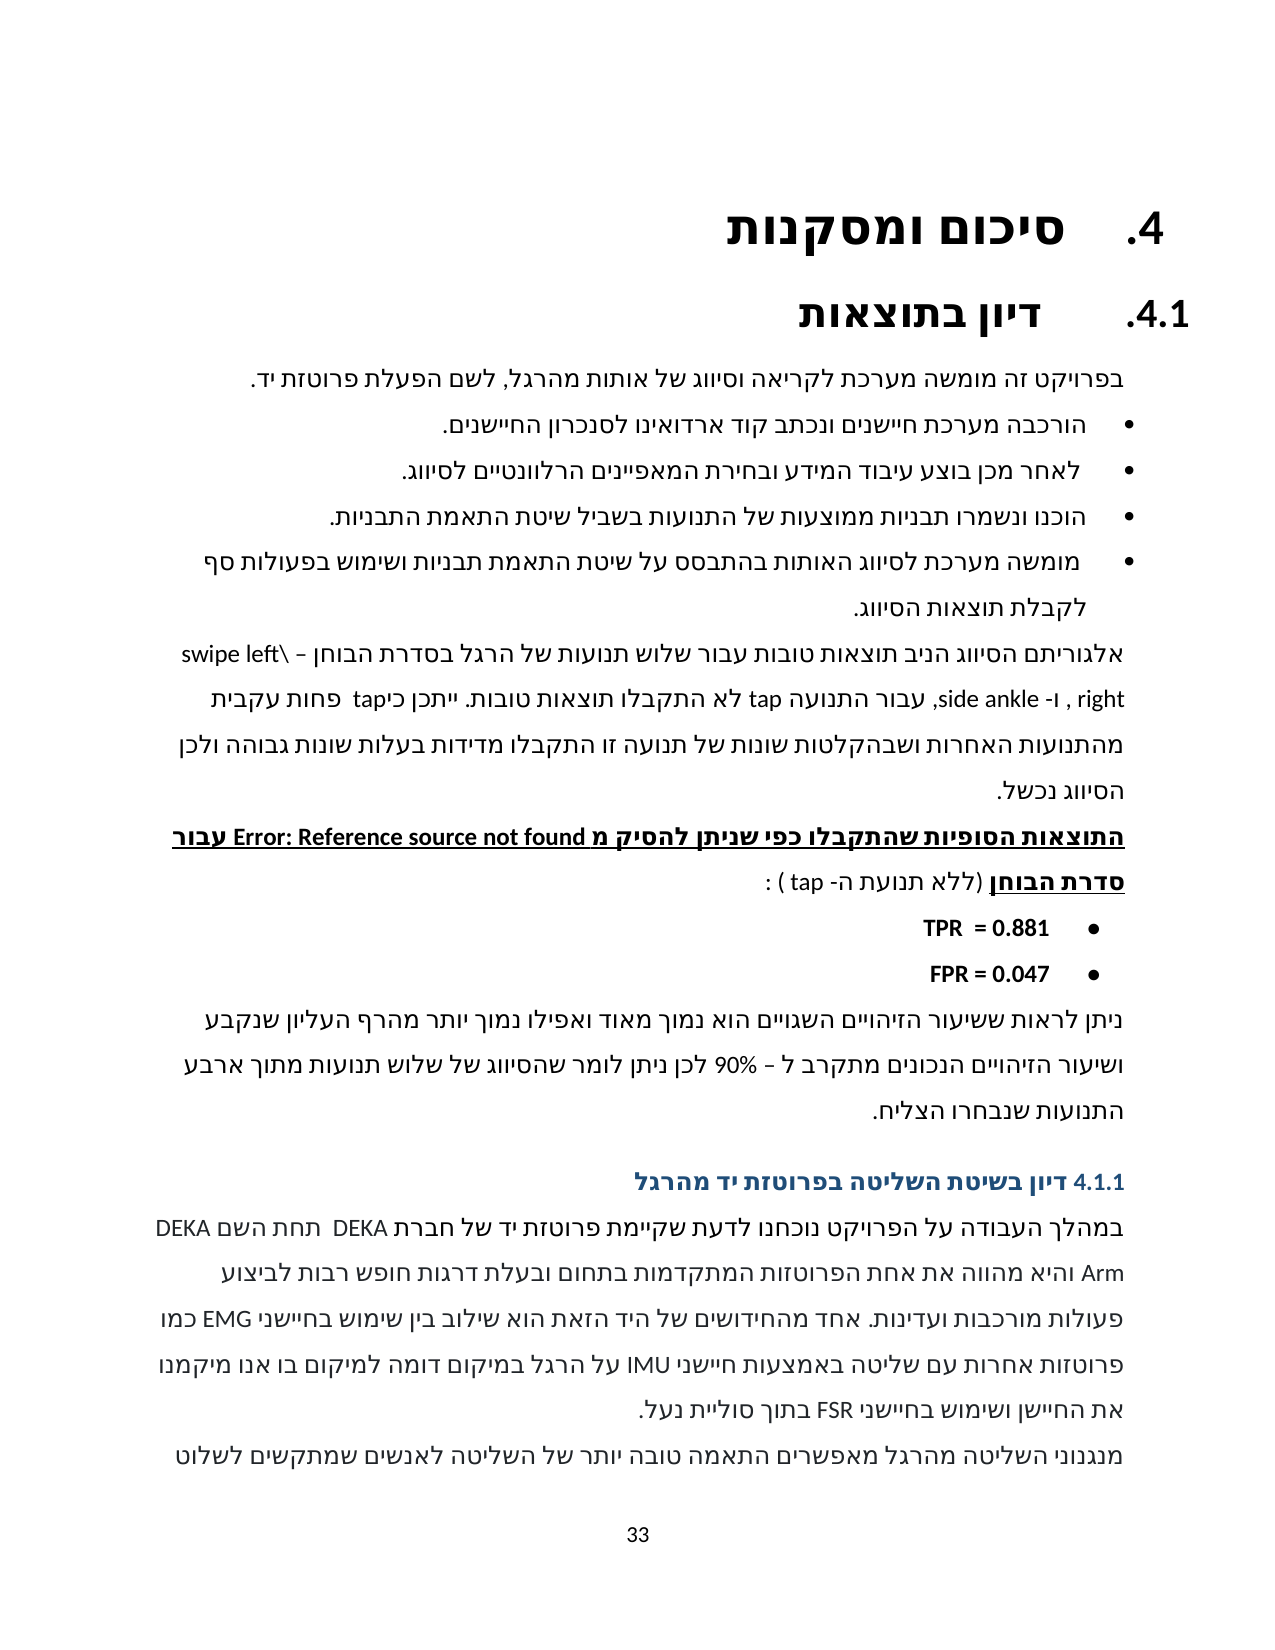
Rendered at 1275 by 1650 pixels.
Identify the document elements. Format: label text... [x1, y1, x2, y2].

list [150, 1212, 1124, 1471]
subtitle סיכום ומסקנות [150, 196, 1125, 257]
list TPR = 0.881 [150, 912, 1087, 943]
subtitle דיון בתוצאות [150, 287, 1125, 338]
list מומשה מערכת לסיווג האותות בהתבסס על שיטת התאמת תבניות ושימוש בפעולות סף לקבלת תוצאות הסיווג. [150, 546, 1125, 623]
list FPR = 0.047 [150, 958, 1087, 988]
text בפרויקט זה מומשה מערכת לקריאה וסיווג של אותות מהרגל, לשם הפעלת פרוטזת יד. [150, 363, 1125, 394]
list הוכנו ונשמרו תבניות ממוצעות של התנועות בשביל שיטת התאמת התבניות. [150, 501, 1125, 531]
list הורכבה מערכת חיישנים ונכתב קוד ארדואינו לסנכרון החיישנים. [150, 409, 1125, 440]
text אלגוריתם הסיווג הניב תוצאות טובות עבור שלוש תנועות של הרגל בסדרת הבוחן – swipe left\right , ו- side ankle, עבור התנועה tap לא התקבלו תוצאות טובות. ייתכן כיtap פחות עקבית מהתנועות האחרות ושבהקלטות שונות של תנועה זו התקבלו מדידות בעלות שונות גבוהה ולכן הסיווג נכשל. [150, 638, 1125, 806]
text ניתן לראות ששיעור הזיהויים השגויים הוא נמוך מאוד ואפילו נמוך יותר מהרף העליון שנקבע ושיעור הזיהויים הנכונים מתקרב ל – 90% לכן ניתן לומר שהסיווג של שלוש תנועות מתוך ארבע התנועות שנבחרו הצליח. [150, 1004, 1124, 1126]
subtitle 4.1.1 דיון בשיטת השליטה בפרוטזת יד מהרגל [150, 1166, 1125, 1196]
list לאחר מכן בוצע עיבוד המידע ובחירת המאפיינים הרלוונטיים לסיווג. [150, 455, 1125, 486]
